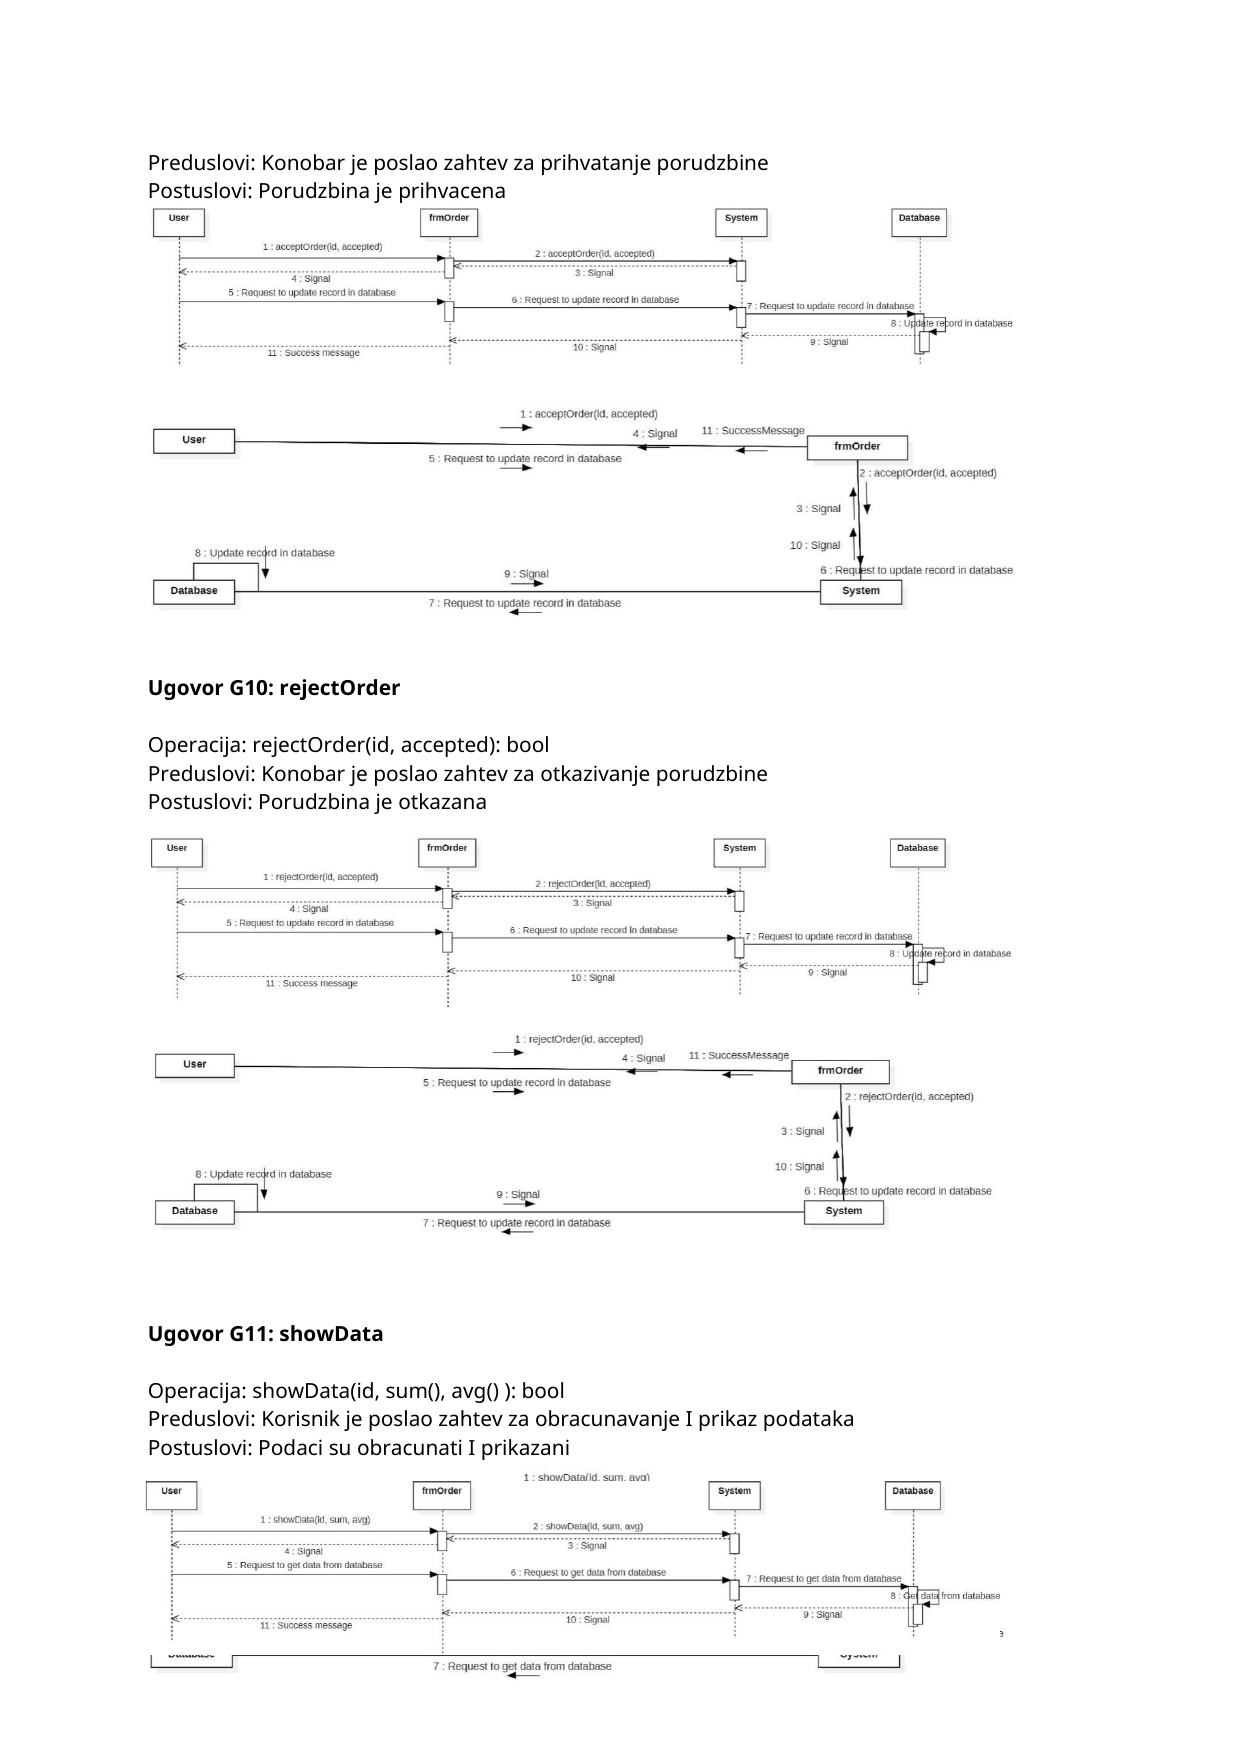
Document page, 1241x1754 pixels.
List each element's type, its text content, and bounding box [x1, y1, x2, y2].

picture [150, 407, 1015, 617]
list Postuslovi: Podaci su obracunati I prikazani [148, 1433, 1152, 1461]
list Preduslovi: Korisnik je poslao zahtev za obracunavanje I prikaz podataka [148, 1404, 1152, 1433]
list Operacija: showData(id, sum(), avg() ): bool [148, 1376, 1152, 1404]
picture [151, 836, 1013, 1008]
list Preduslovi: Konobar je poslao zahtev za otkazivanje porudzbine [148, 759, 1152, 787]
list Ugovor G10: rejectOrder [148, 673, 1152, 702]
list Operacija: rejectOrder(id, accepted): bool [148, 730, 1152, 759]
picture [150, 207, 1013, 366]
list Ugovor G11: showData [148, 1319, 1152, 1348]
picture [145, 1469, 1004, 1682]
list Postuslovi: Porudzbina je prihvacena [148, 176, 1152, 204]
picture [153, 1033, 995, 1237]
list Preduslovi: Konobar je poslao zahtev za prihvatanje porudzbine [148, 148, 1152, 176]
